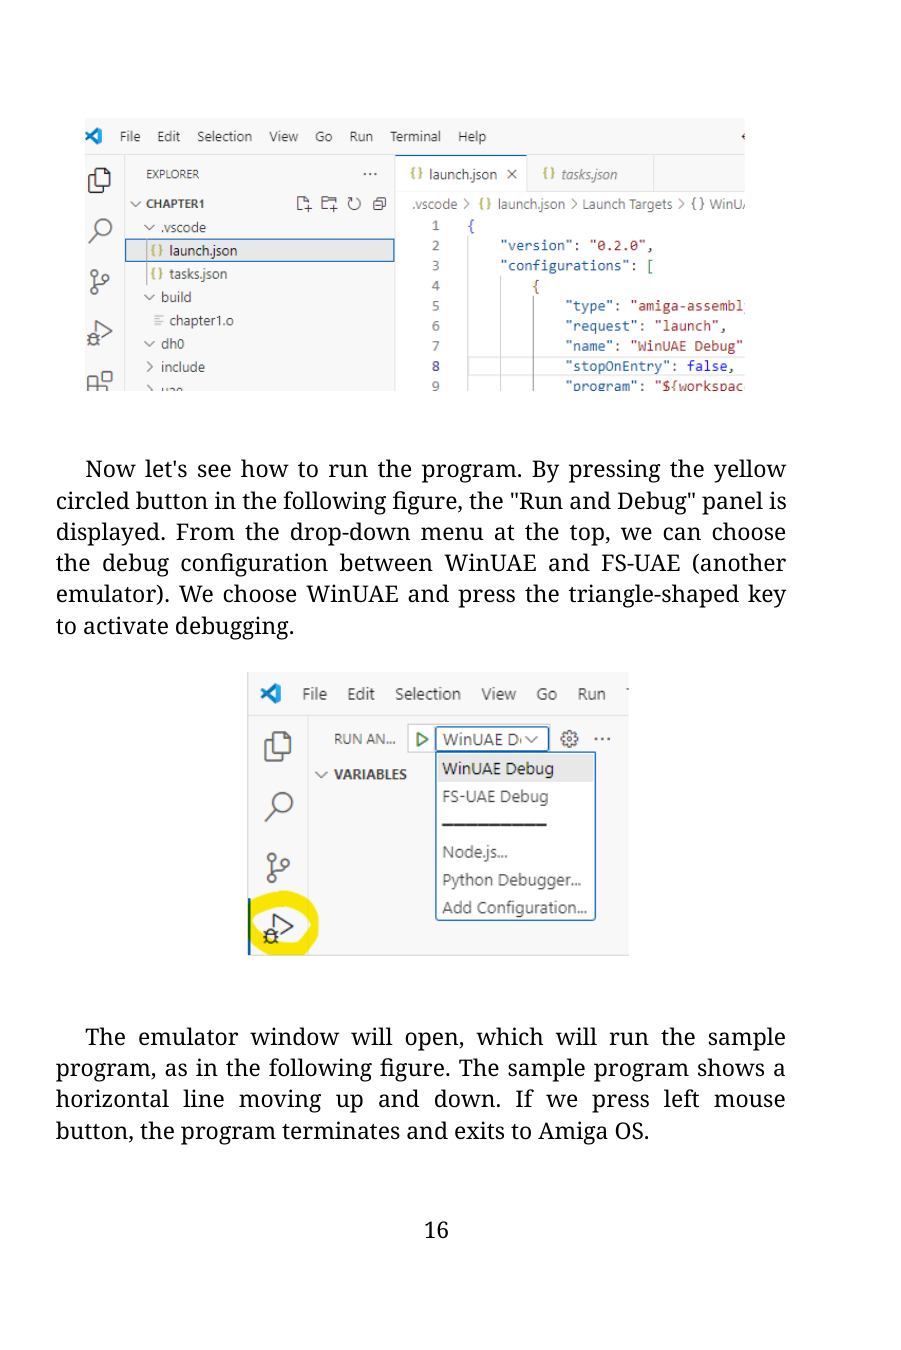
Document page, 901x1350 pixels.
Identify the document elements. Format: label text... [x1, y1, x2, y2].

text Now let's see how to run the program. By pressing the yellow circled button in the following figure, the "Run and Debug" panel is displayed. From the drop-down menu at the top, we can choose the debug configuration between WinUAE and FS-UAE (another emulator). We choose WinUAE and press the triangle-shaped key to activate debugging. [56, 453, 787, 641]
picture [85, 118, 745, 391]
text The emulator window will open, which will run the sample program, as in the following figure. The sample program shows a horizontal line moving up and down. If we press left mouse button, the program terminates and exits to Amiga OS. [56, 1021, 787, 1146]
picture [243, 672, 629, 959]
